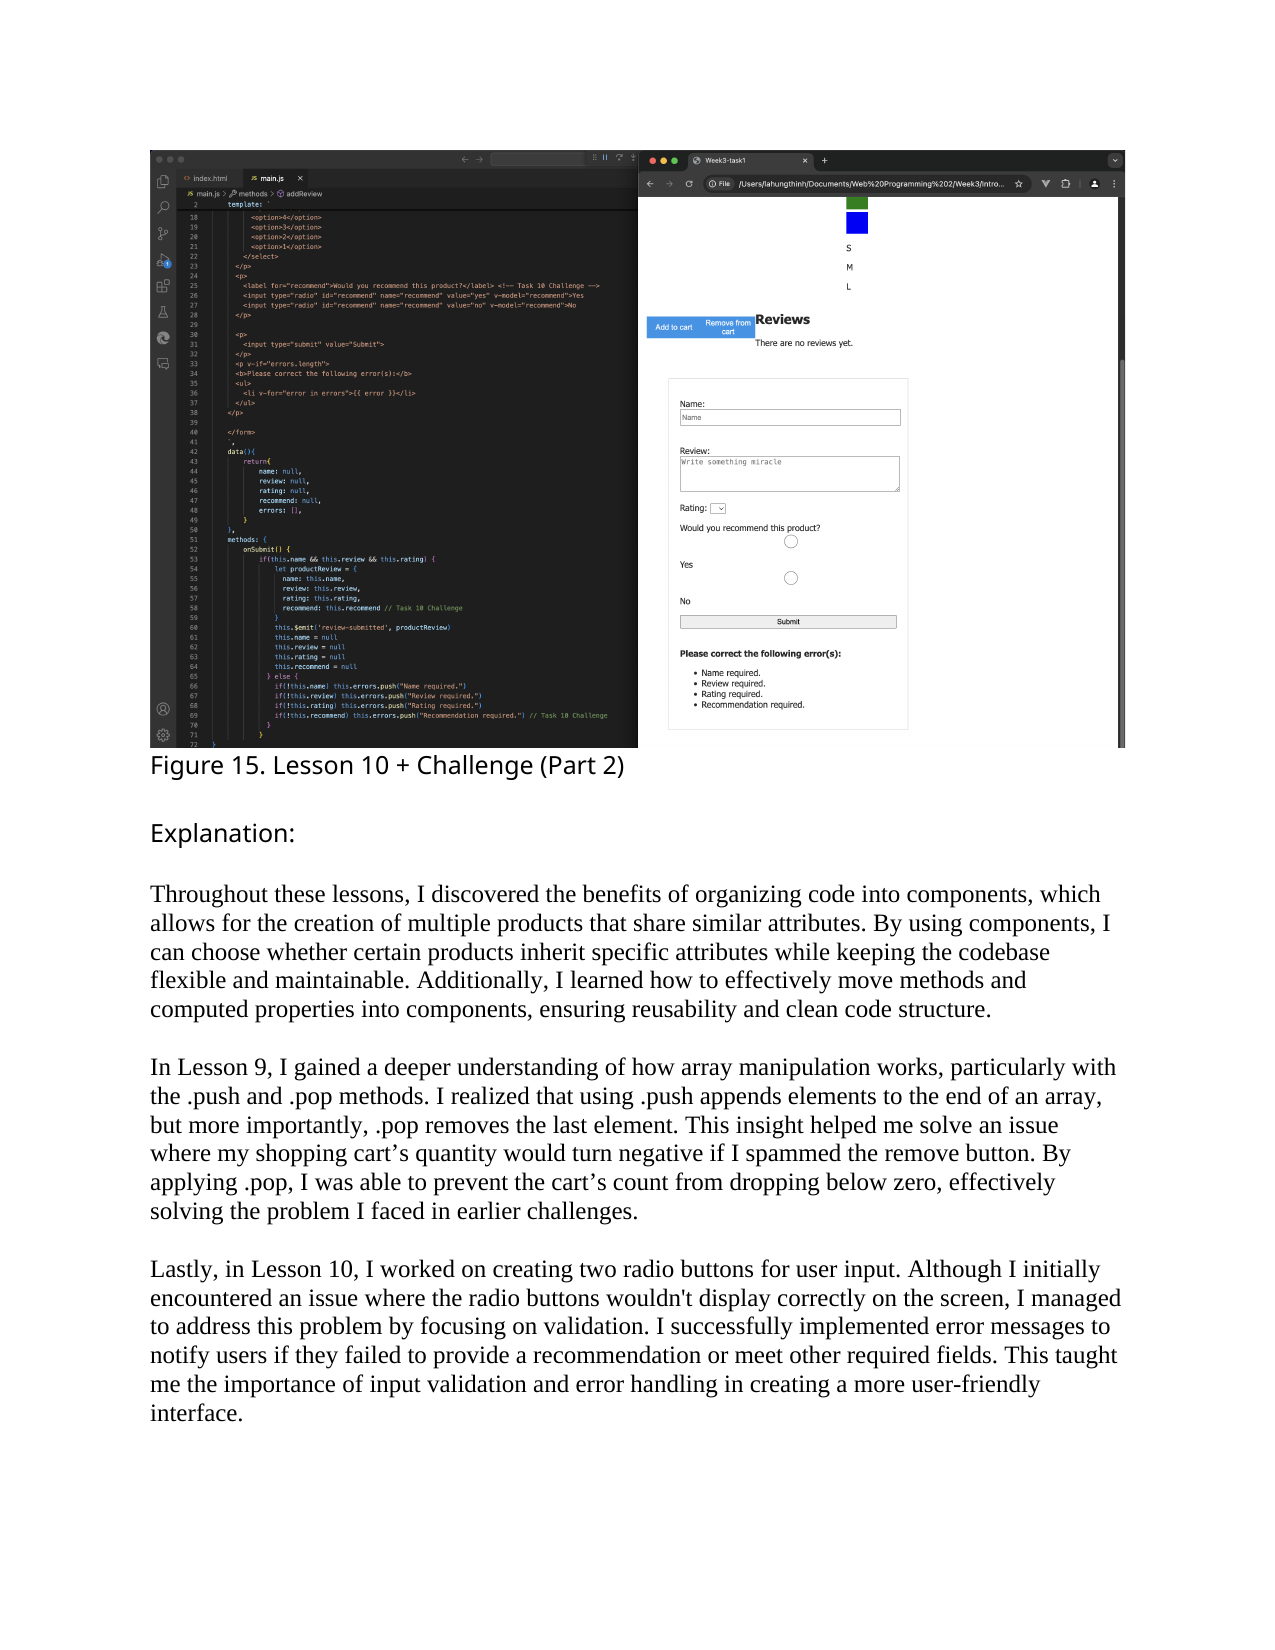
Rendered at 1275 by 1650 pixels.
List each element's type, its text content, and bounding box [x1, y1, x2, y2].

picture [150, 150, 1125, 748]
text In Lesson 9, I gained a deeper understanding of how array manipulation works, particularly with the .push and .pop methods. I realized that using .push appends elements to the end of an array, but more importantly, .pop removes the last element. This insight helped me solve an issue where my shopping cart’s quantity would turn negative if I spammed the remove button. By applying .pop, I was able to prevent the cart’s count from dropping below zero, effectively solving the problem I faced in earlier challenges. [150, 1052, 1125, 1225]
text Explanation: [150, 816, 1125, 850]
text Lastly, in Lesson 10, I worked on creating two radio buttons for user input. Although I initially encountered an issue where the radio buttons wouldn't display correctly on the screen, I managed to address this problem by focusing on validation. I successfully implemented error messages to notify users if they failed to provide a recommendation or meet other required fields. This taught me the importance of input validation and error handling in creating a more user-friendly interface. [150, 1254, 1125, 1426]
text Throughout these lessons, I discovered the benefits of organizing code into components, which allows for the creation of multiple products that share similar attributes. By using components, I can choose whether certain products inherit specific attributes while keeping the codebase flexible and maintainable. Additionally, I learned how to effectively move methods and computed properties into components, ensuring reusability and clean code structure. [150, 879, 1125, 1023]
text Figure 15. Lesson 10 + Challenge (Part 2) [150, 748, 1125, 782]
